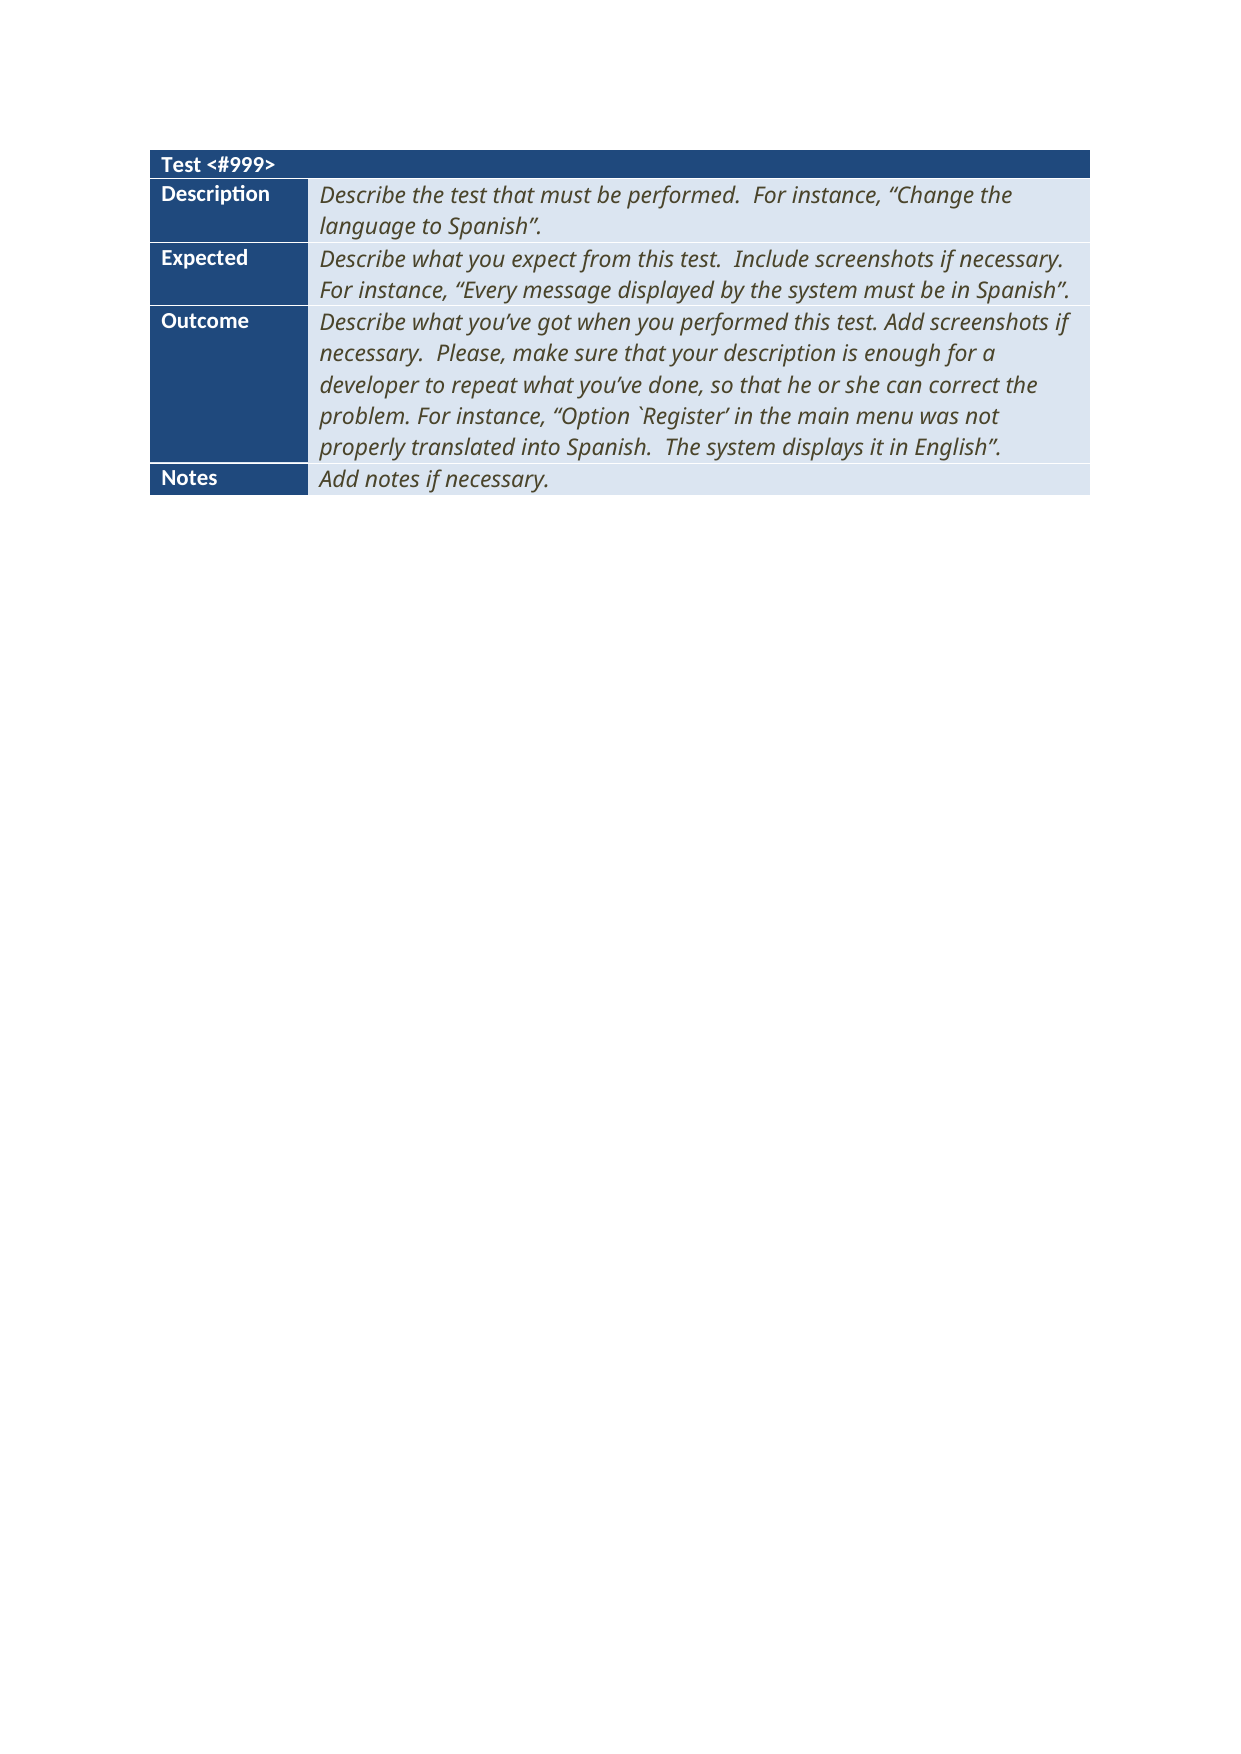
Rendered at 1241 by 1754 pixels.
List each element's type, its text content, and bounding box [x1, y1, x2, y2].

table_cell Description [150, 179, 308, 242]
table_cell Describe the test that must be performed. For instance, “Change the language to Spanish”. [308, 179, 1090, 242]
table_cell Add notes if necessary. [308, 464, 1090, 495]
table_header Test <#999> [150, 150, 1090, 178]
table_cell Outcome [150, 306, 308, 462]
table_cell Describe what you’ve got when you performed this test. Add screenshots if necessary. Please, make sure that your description is enough for a developer to repeat what you’ve done, so that he or she can correct the problem. For instance, “Option `Register’ in the main menu was not properly translated into Spanish. The system displays it in English”. [308, 306, 1090, 462]
table_cell Notes [150, 464, 308, 495]
table_cell Describe what you expect from this test. Include screenshots if necessary. For instance, “Every message displayed by the system must be in Spanish”. [308, 243, 1090, 305]
table_cell Expected [150, 243, 308, 305]
